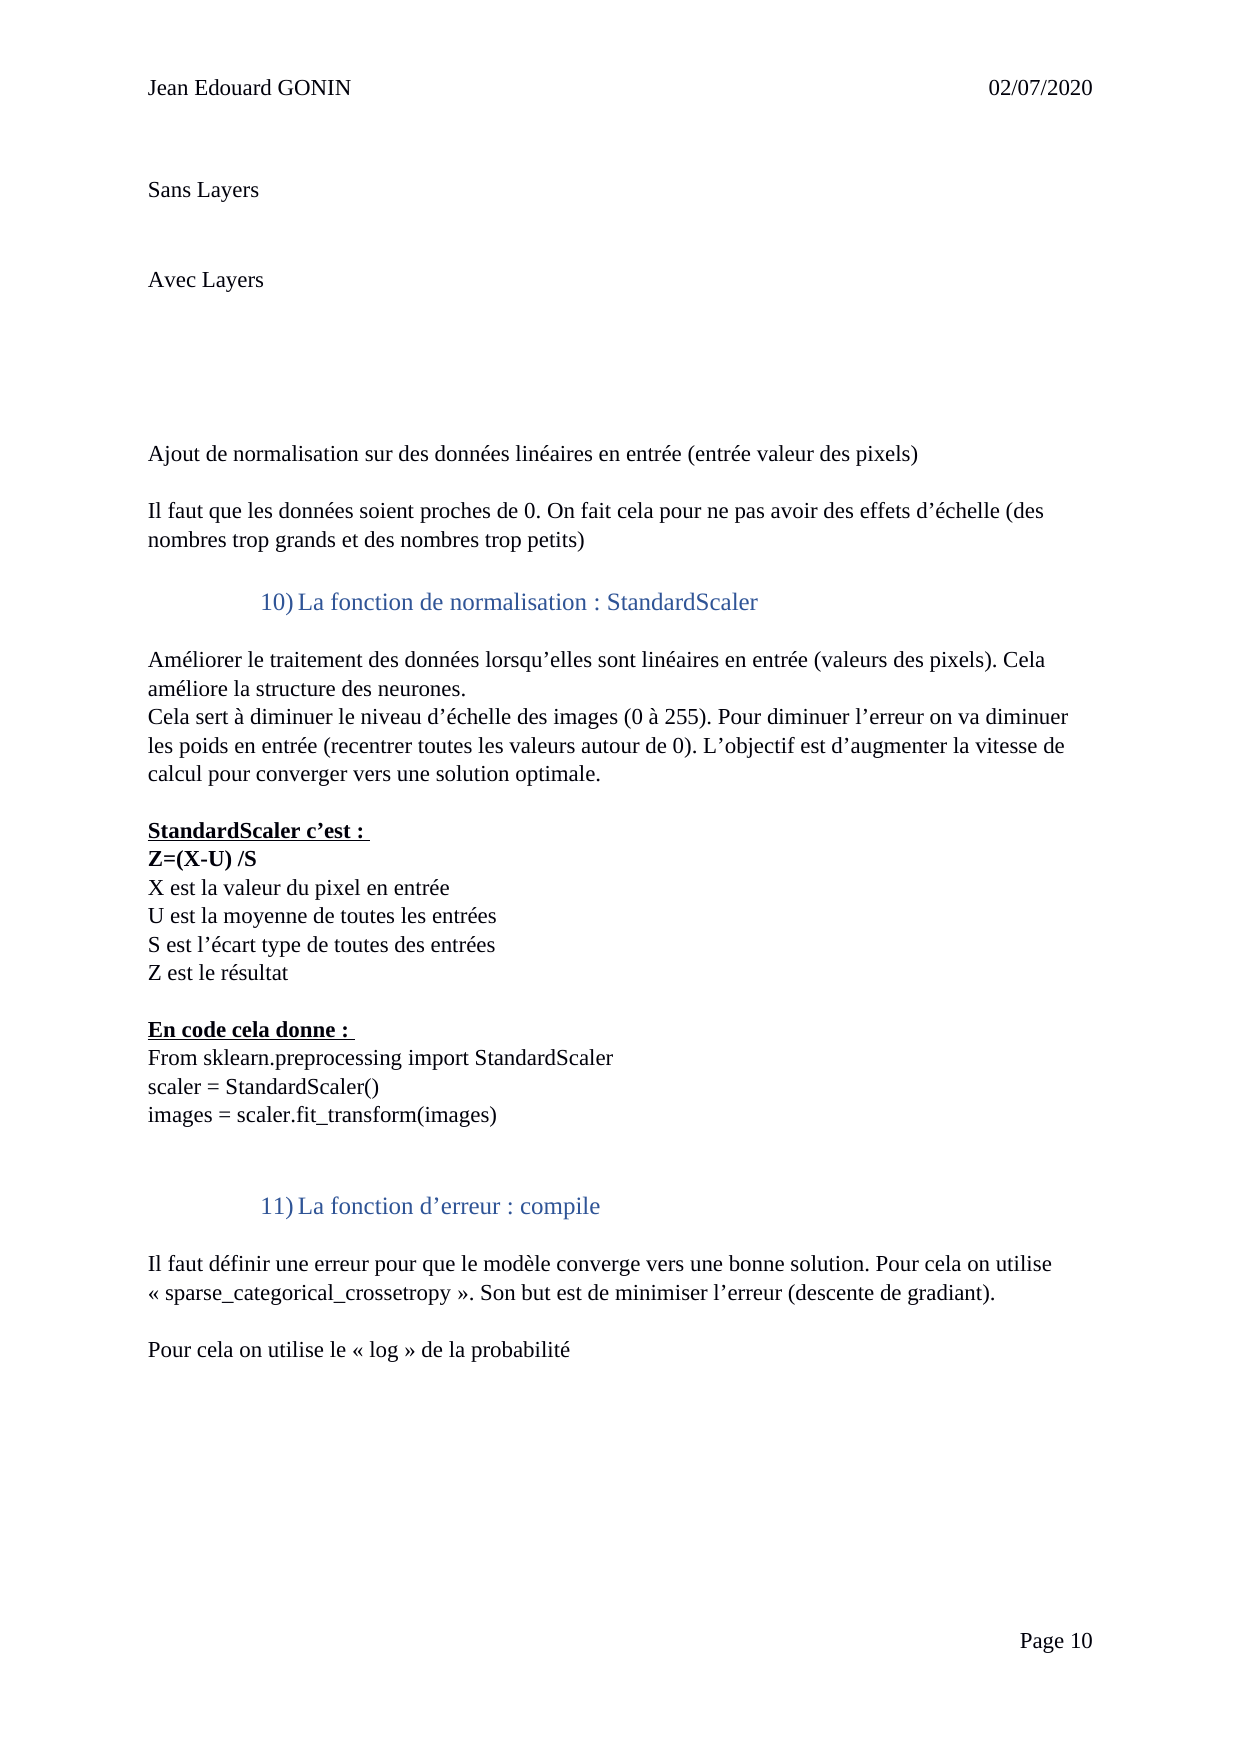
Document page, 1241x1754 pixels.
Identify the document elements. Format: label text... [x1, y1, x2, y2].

text Il faut définir une erreur pour que le modèle converge vers une bonne solution. Pour cela on utilise « sparse_categorical_crossetropy ». Son but est de minimiser l’erreur (descente de gradiant). [148, 1250, 1093, 1305]
text Améliorer le traitement des données lorsqu’elles sont linéaires en entrée (valeurs des pixels). Cela améliore la structure des neurones. [148, 646, 1093, 701]
text En code cela donne : [148, 1016, 1093, 1042]
text Z est le résultat [148, 959, 1093, 986]
text Sans Layers [148, 176, 1093, 202]
text StandardScaler c’est : [148, 817, 1093, 843]
text Ajout de normalisation sur des données linéaires en entrée (entrée valeur des pixels) [148, 441, 1093, 467]
text S est l’écart type de toutes des entrées [148, 931, 1093, 957]
text From sklearn.preprocessing import StandardScaler [148, 1044, 1093, 1071]
text Cela sert à diminuer le niveau d’échelle des images (0 à 255). Pour diminuer l’erreur on va diminuer les poids en entrée (recentrer toutes les valeurs autour de 0). L’objectif est d’augmenter la vitesse de calcul pour converger vers une solution optimale. [148, 703, 1093, 786]
text U est la moyenne de toutes les entrées [148, 902, 1093, 929]
text Avec Layers [148, 266, 1093, 292]
subtitle La fonction d’erreur : compile [260, 1191, 1093, 1219]
text images = scaler.fit_transform(images) [148, 1101, 1093, 1128]
text Pour cela on utilise le « log » de la probabilité [148, 1336, 1093, 1362]
text scaler = StandardScaler() [148, 1073, 1093, 1099]
text Il faut que les données soient proches de 0. On fait cela pour ne pas avoir des effets d’échelle (des nombres trop grands et des nombres trop petits) [148, 497, 1093, 552]
subtitle La fonction de normalisation : StandardScaler [260, 587, 1093, 616]
text X est la valeur du pixel en entrée [148, 874, 1093, 900]
text Z=(X-U) /S [148, 845, 1093, 872]
